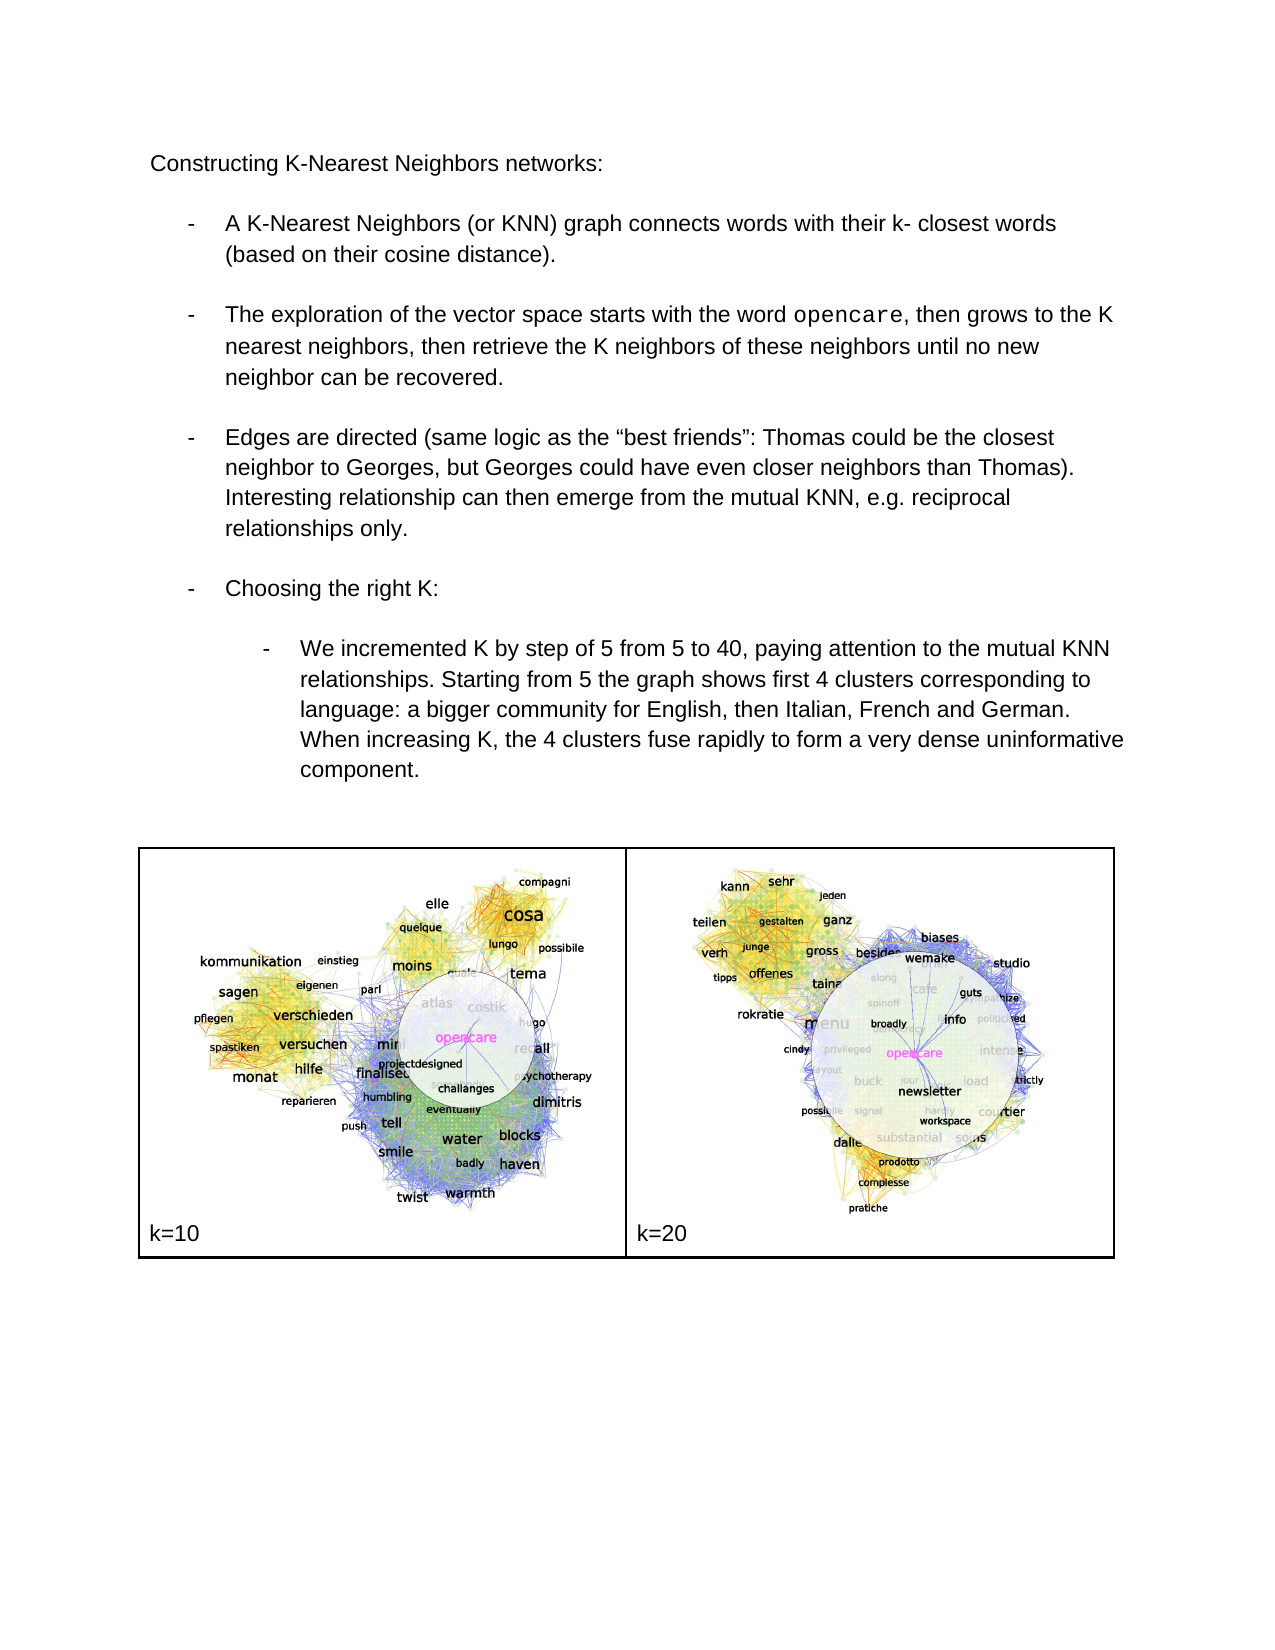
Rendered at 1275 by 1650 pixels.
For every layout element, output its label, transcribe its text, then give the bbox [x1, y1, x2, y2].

list Choosing the right K: [187, 575, 1125, 601]
list A K-Nearest Neighbors (or KNN) graph connects words with their k- closest words (based on their cosine distance). [187, 210, 1125, 267]
list Edges are directed (same logic as the “best friends”: Thomas could be the closest neighbor to Georges, but Georges could have even closer neighbors than Thomas). Interesting relationship can then emerge from the mutual KNN, e.g. reciprocal relationships only. [187, 424, 1125, 541]
picture [636, 859, 1101, 1220]
list We incremented K by step of 5 from 5 to 40, paying attention to the mutual KNN relationships. Starting from 5 the graph shows first 4 clusters corresponding to language: a bigger community for English, then Italian, French and German. When increasing K, the 4 clusters fuse rapidly to form a very dense uninformative component. [262, 635, 1125, 782]
picture [149, 859, 614, 1220]
table_header k=10 [140, 849, 625, 1256]
table_header k=20 [627, 849, 1113, 1256]
list The exploration of the vector space starts with the word opencare, then grows to the K nearest neighbors, then retrieve the K neighbors of these neighbors until no new neighbor can be recovered. [187, 301, 1125, 390]
text Constructing K-Nearest Neighbors networks: [150, 150, 1125, 176]
